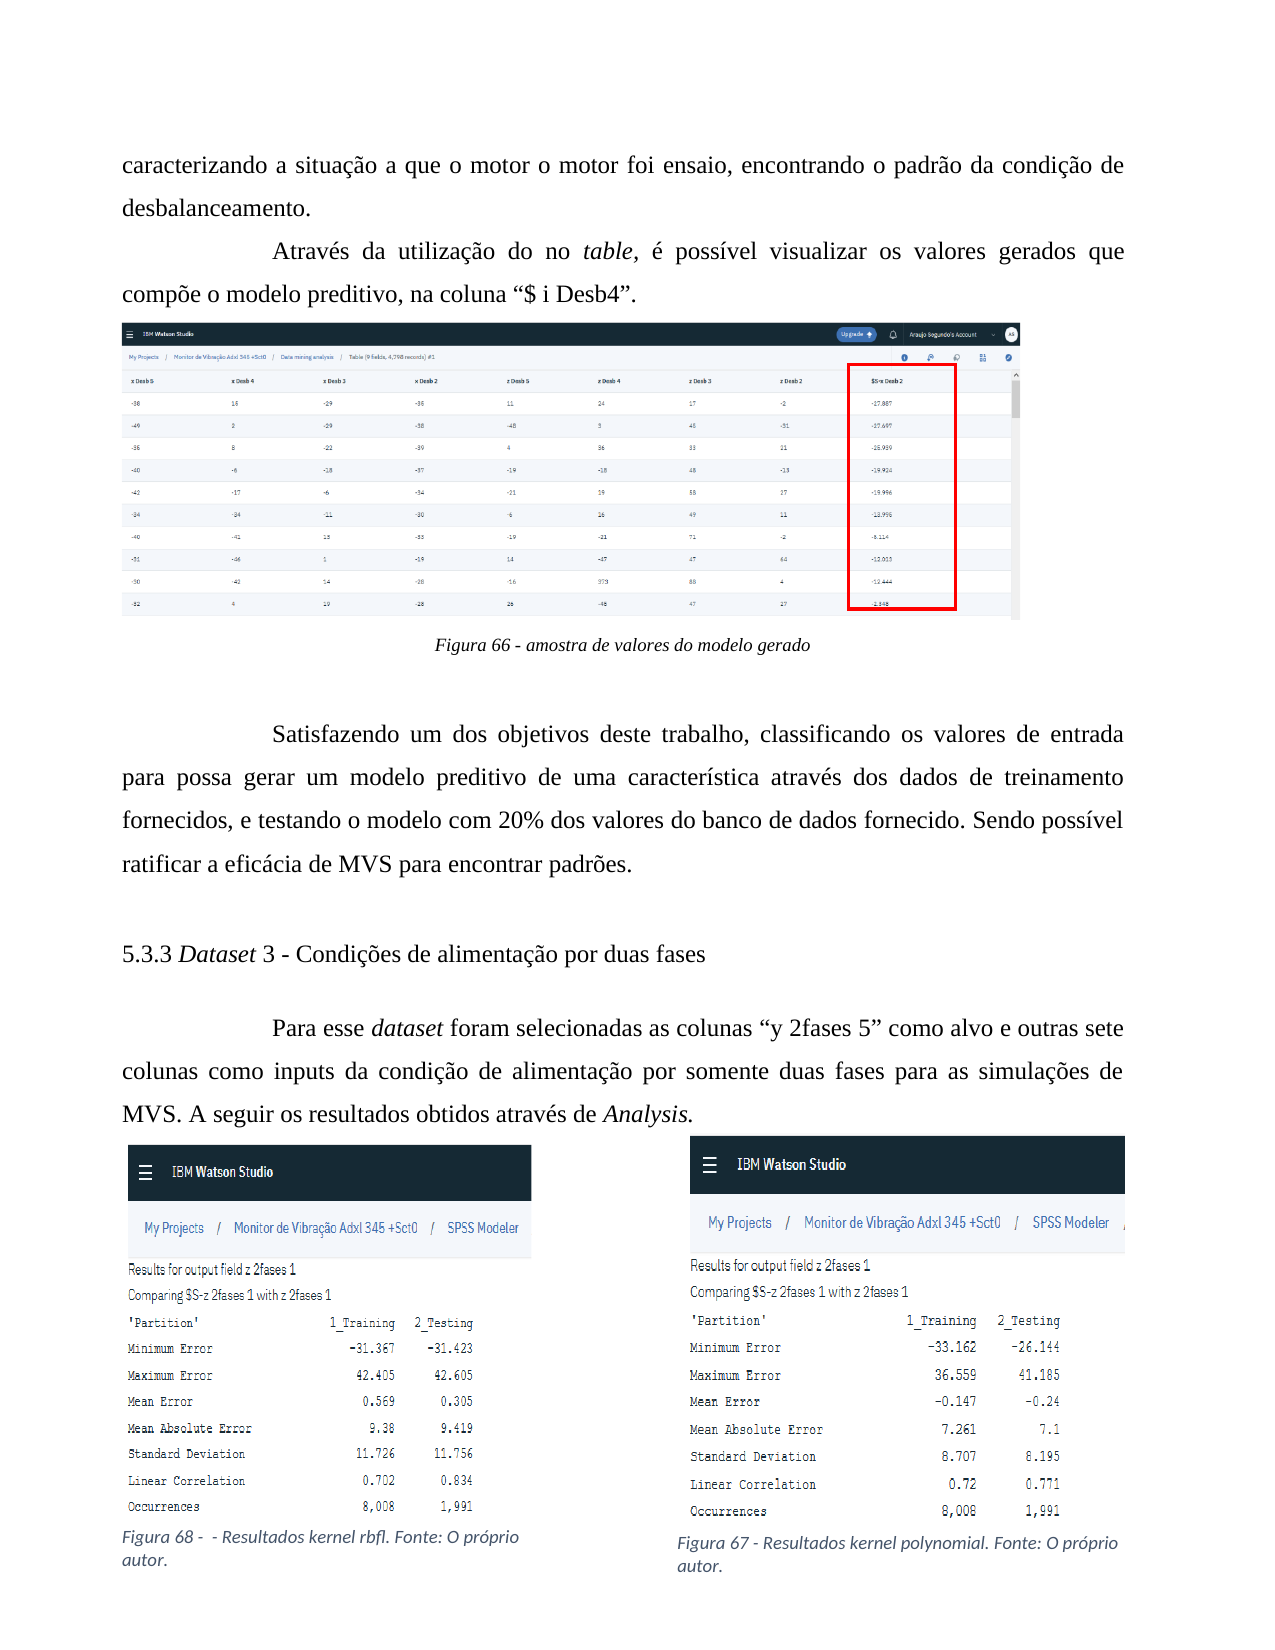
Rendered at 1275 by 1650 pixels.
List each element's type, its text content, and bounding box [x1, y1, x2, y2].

picture [676, 1133, 1125, 1523]
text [122, 150, 1125, 222]
text Satisfazendo um dos objetivos deste trabalho, classificando os valores de entrada para possa gerar um modelo preditivo de uma característica através dos dados de treinamento fornecidos, e testando o modelo com 20% dos valores do banco de dados fornecido. Sendo possível ratificar a eficácia de MVS para encontrar padrões. [122, 719, 1125, 877]
subtitle 5.3.3 Dataset 3 - Condições de alimentação por duas fases [122, 939, 1125, 968]
text Para esse dataset foram selecionadas as colunas “y 2fases 5” como alvo e outras sete colunas como inputs da condição de alimentação por somente duas fases para as simulações de MVS. A seguir os resultados obtidos através de Analysis. [122, 1013, 1125, 1128]
picture [121, 1144, 532, 1516]
text Através da utilização do no table, é possível visualizar os valores gerados que compõe o modelo preditivo, na coluna “$ i Desb4”. [122, 236, 1125, 308]
picture [121, 322, 1021, 620]
text Figura 66 - amostra de valores do modelo gerado [122, 634, 1125, 655]
